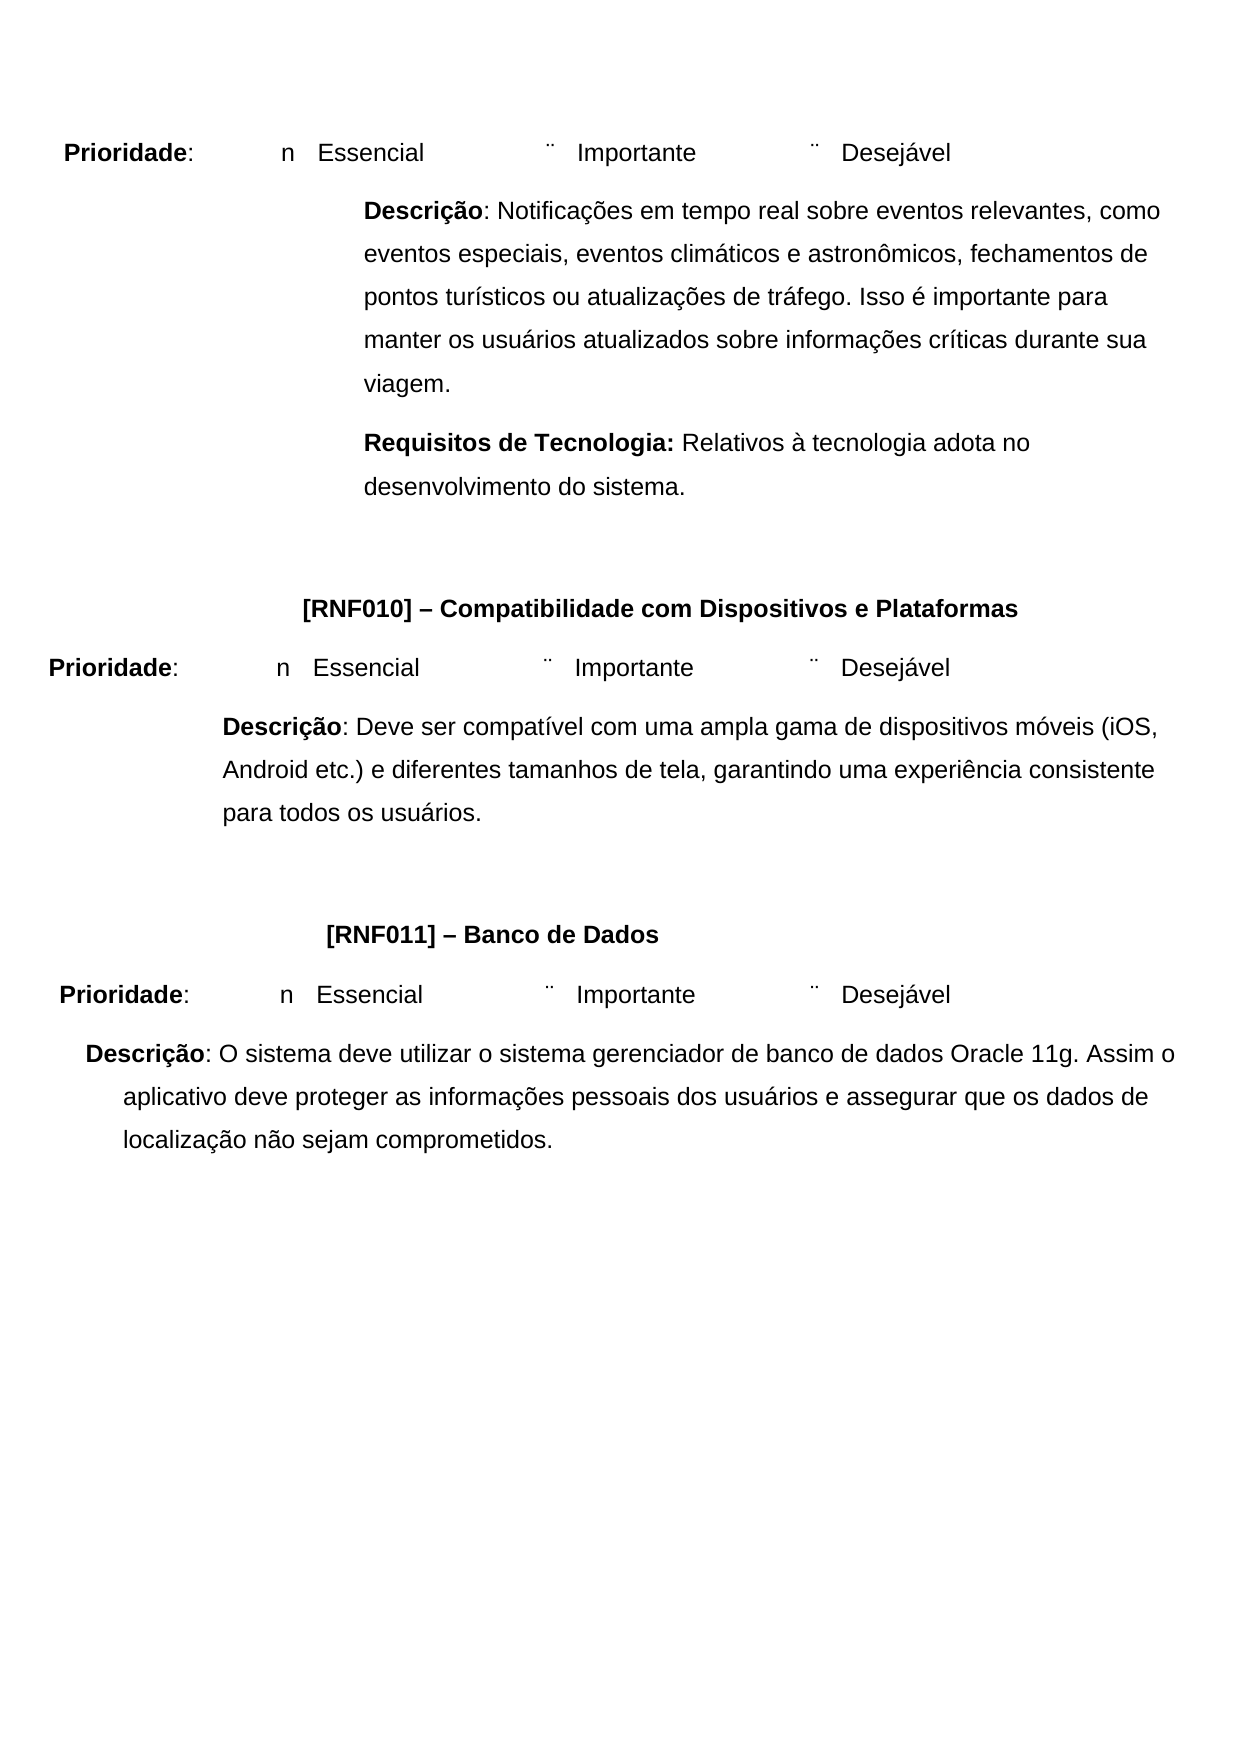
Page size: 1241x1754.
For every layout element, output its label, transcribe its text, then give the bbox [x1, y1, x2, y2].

text Descrição: O sistema deve utilizar o sistema gerenciador de banco de dados Oracle 11g. Assim o aplicativo deve proteger as informações pessoais dos usuários e assegurar que os dados de localização não sejam comprometidos. [85, 1038, 1178, 1153]
table_header n [241, 138, 306, 196]
table_header Essencial [306, 138, 500, 196]
table_header ¨ [499, 980, 565, 1038]
table_header Essencial [301, 653, 497, 712]
list Requisitos de Tecnologia: Relativos à tecnologia adota no desenvolvimento do sistema. [326, 428, 1178, 500]
table_header ¨ [500, 138, 566, 196]
table_header n [240, 980, 305, 1038]
table_header Essencial [305, 980, 499, 1038]
table_header Prioridade: [48, 138, 241, 196]
table_header Desejável [830, 138, 988, 196]
table_header ¨ [497, 653, 563, 712]
table_header ¨ [763, 653, 829, 712]
list Descrição: Deve ser compatível com uma ampla gama de dispositivos móveis (iOS, Android etc.) e diferentes tamanhos de tela, garantindo uma experiência consistente para todos os usuários. [185, 712, 1178, 827]
list [RNF011] – Banco de Dados [288, 920, 1178, 949]
list [RNF010] – Compatibilidade com Dispositivos e Plataformas [265, 593, 1178, 622]
table_header Desejável [829, 653, 987, 712]
table_header Importante [563, 653, 763, 712]
table_header ¨ [764, 980, 830, 1038]
table_header n [236, 653, 301, 712]
table_header Prioridade: [48, 980, 240, 1038]
table_header Prioridade: [48, 653, 236, 712]
list Descrição: Notificações em tempo real sobre eventos relevantes, como eventos especiais, eventos climáticos e astronômicos, fechamentos de pontos turísticos ou atualizações de tráfego. Isso é importante para manter os usuários atualizados sobre informações críticas durante sua viagem. [326, 196, 1178, 397]
table_header ¨ [764, 138, 830, 196]
table_header Desejável [830, 980, 988, 1038]
table_header Importante [566, 138, 764, 196]
table_header Importante [565, 980, 764, 1038]
